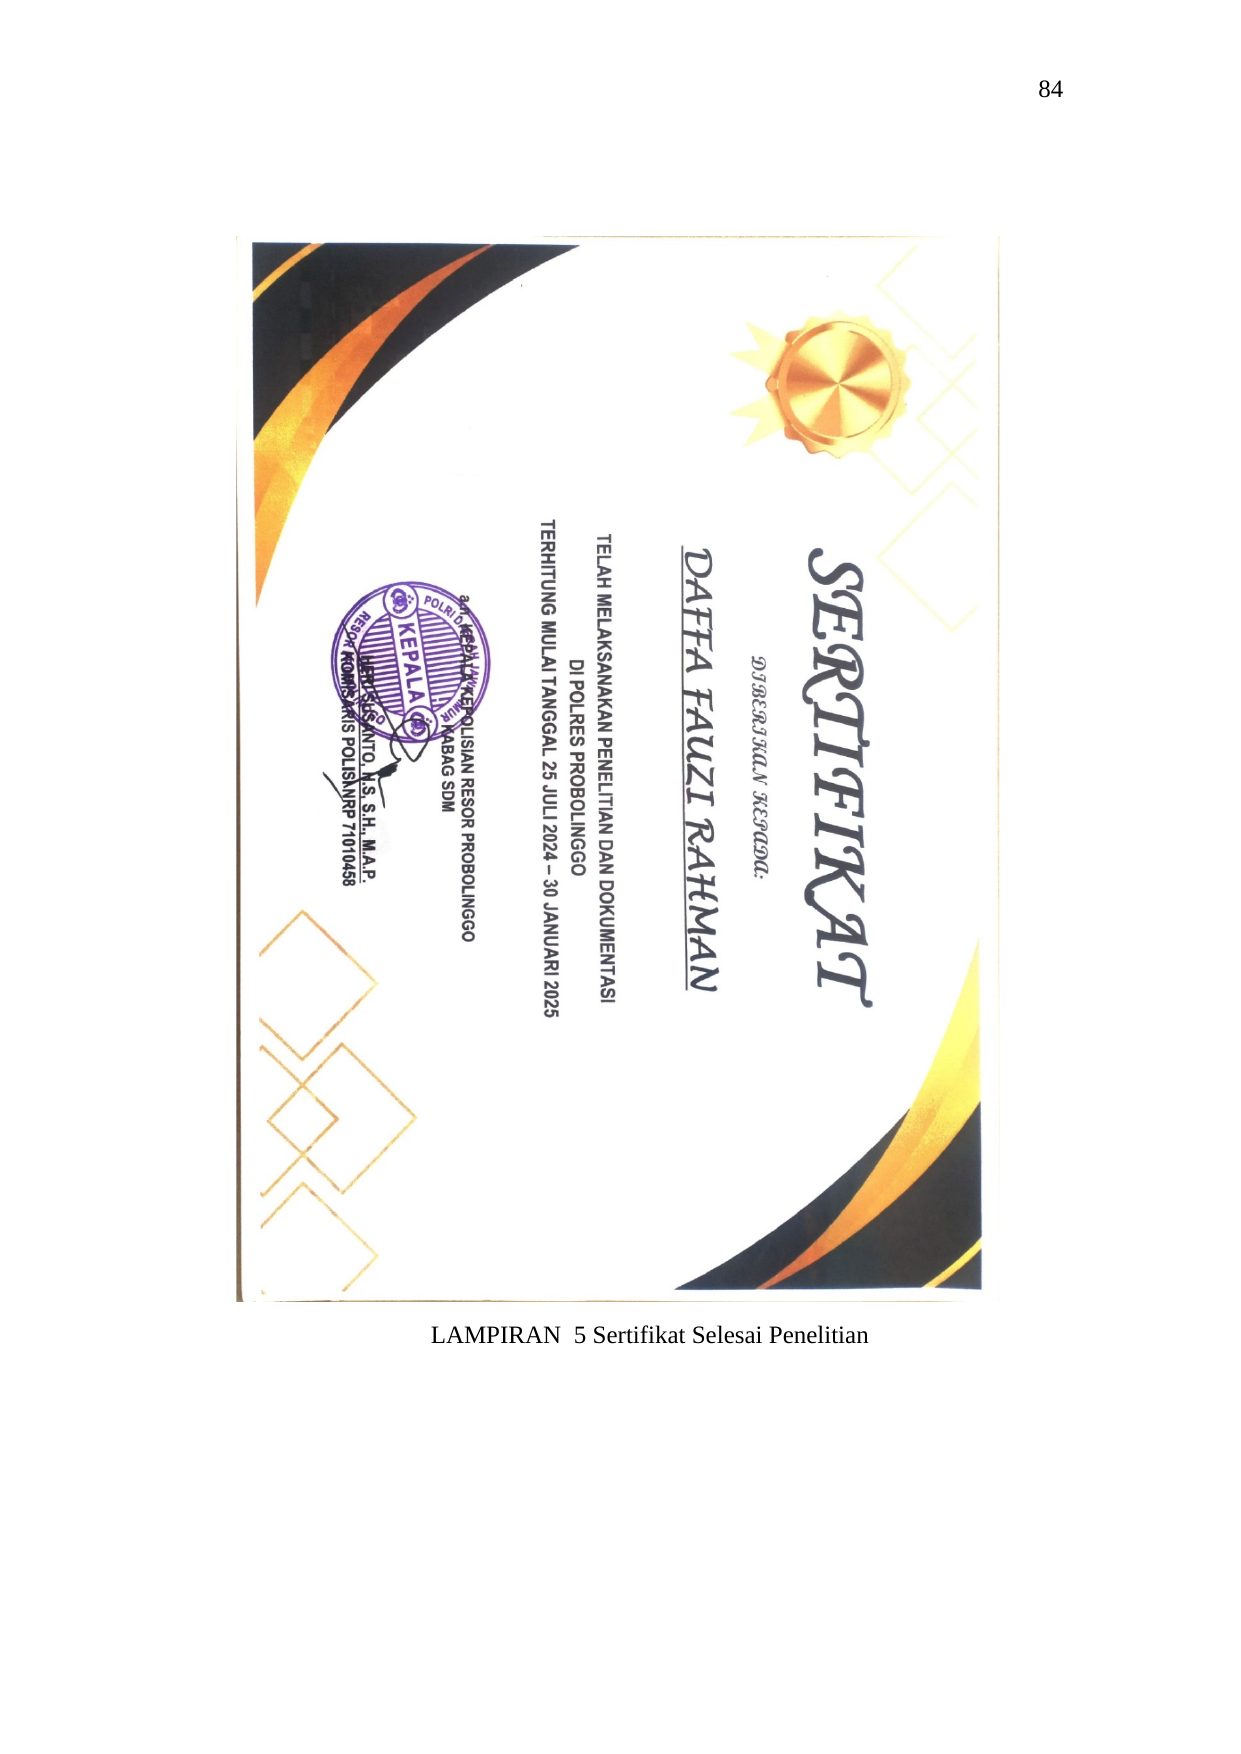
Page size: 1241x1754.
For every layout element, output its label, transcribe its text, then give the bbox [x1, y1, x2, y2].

picture [236, 236, 1000, 1302]
